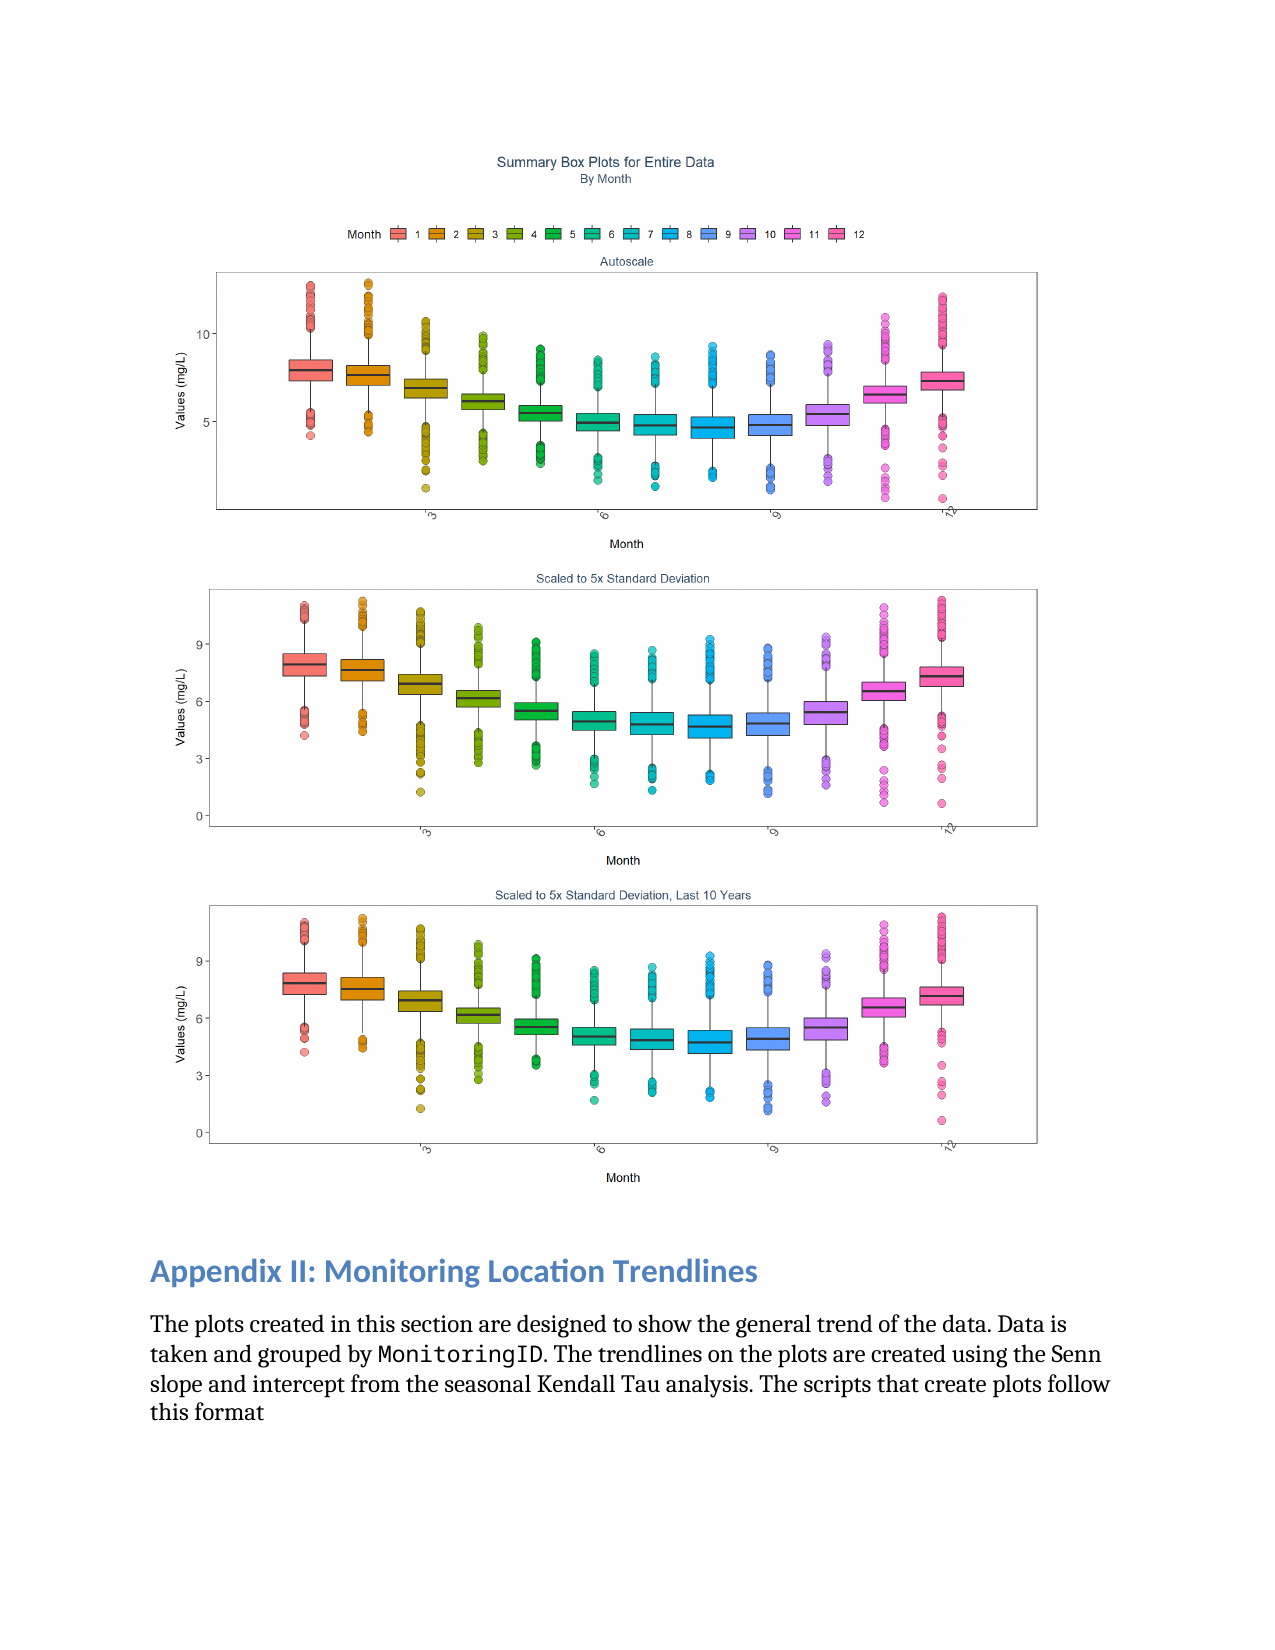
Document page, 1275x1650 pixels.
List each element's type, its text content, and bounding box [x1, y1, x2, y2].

text The plots created in this section are designed to show the general trend of the data. Data is taken and grouped by MonitoringID. The trendlines on the plots are created using the Senn slope and intercept from the seasonal Kendall Tau analysis. The scripts that create plots follow this format [150, 1309, 1125, 1427]
subtitle Appendix II: Monitoring Location Trendlines [150, 1250, 1125, 1291]
picture [168, 150, 1044, 1200]
